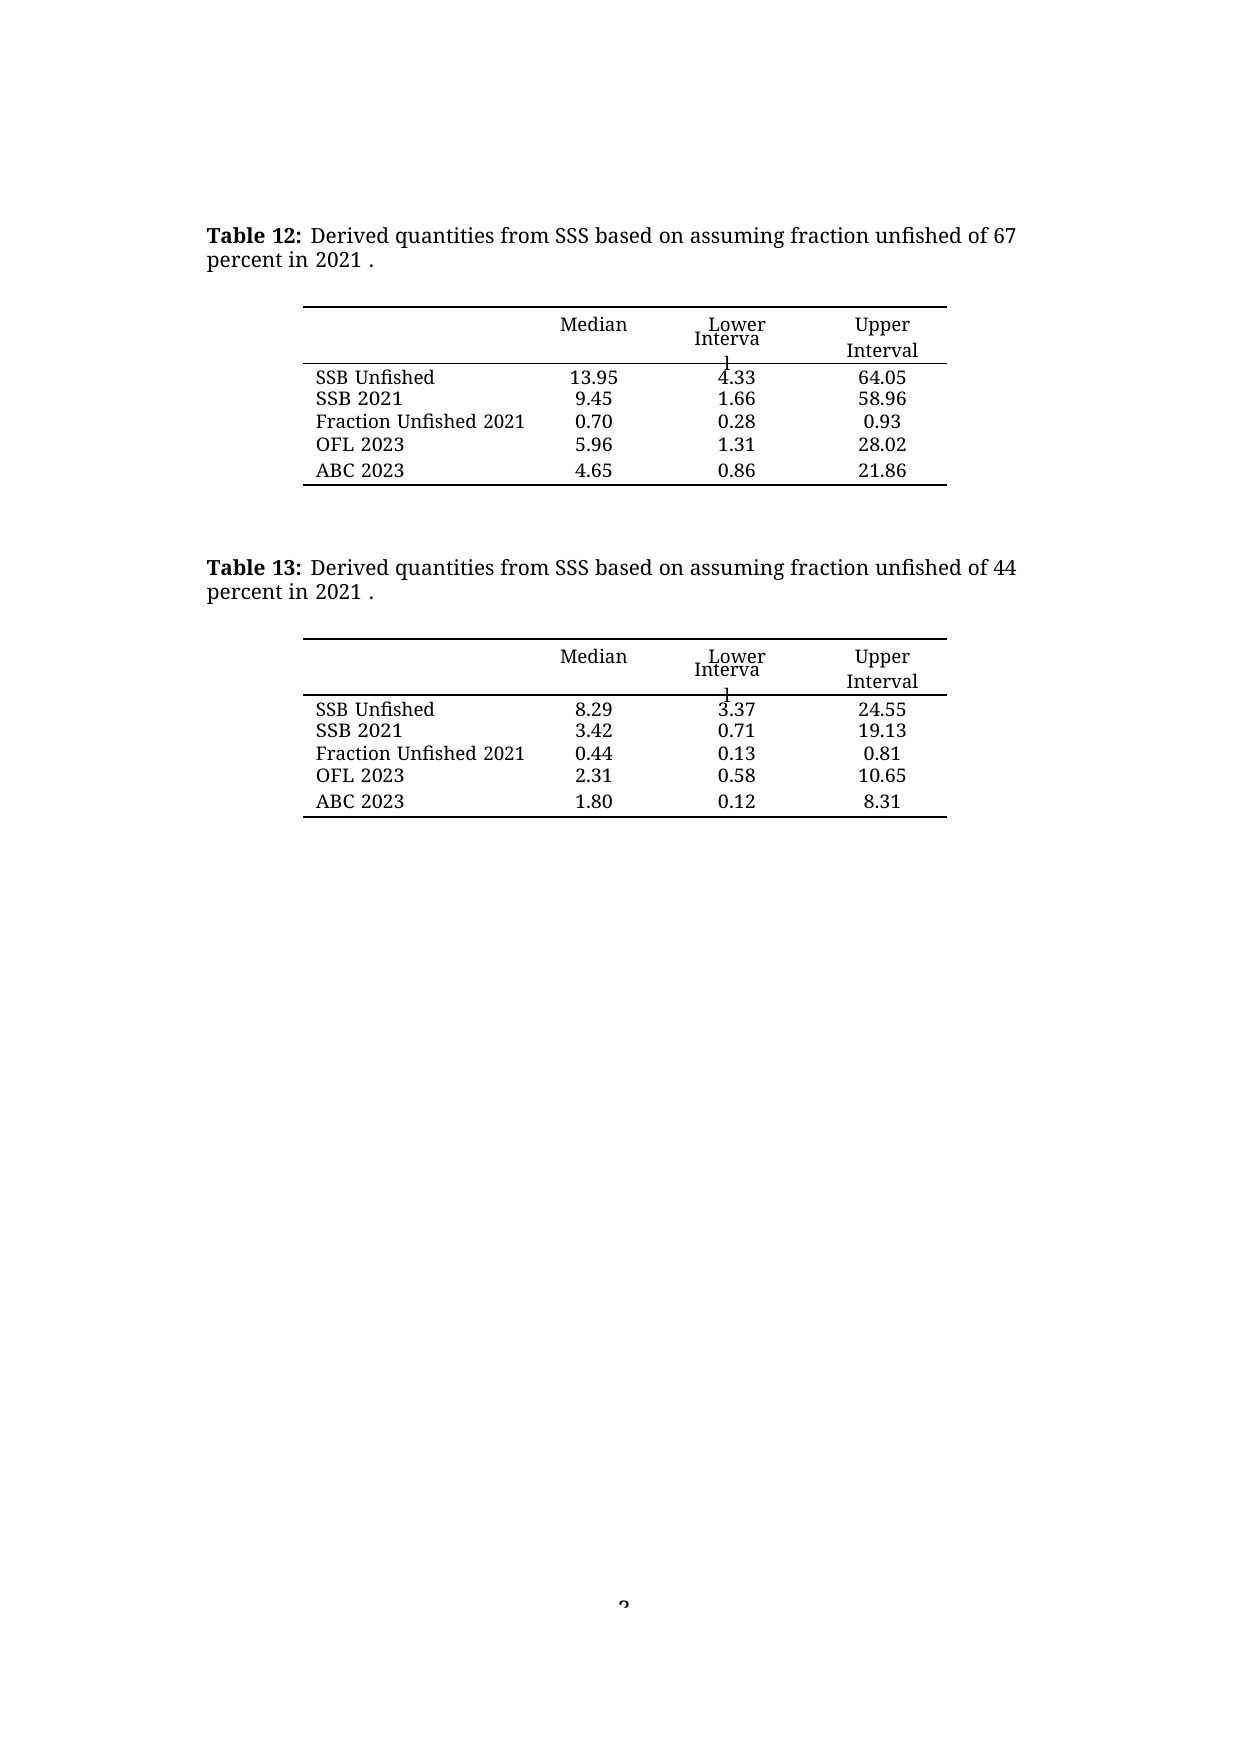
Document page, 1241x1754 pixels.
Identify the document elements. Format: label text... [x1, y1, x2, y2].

text Table 13: Derived quantities from SSS based on assuming fraction unfished of 44 percent in 2021 . [207, 556, 1036, 606]
text Interval [692, 657, 761, 694]
text Interval [692, 325, 761, 363]
text Table 12: Derived quantities from SSS based on assuming fraction unfished of 67 percent in 2021 . [207, 224, 1036, 274]
